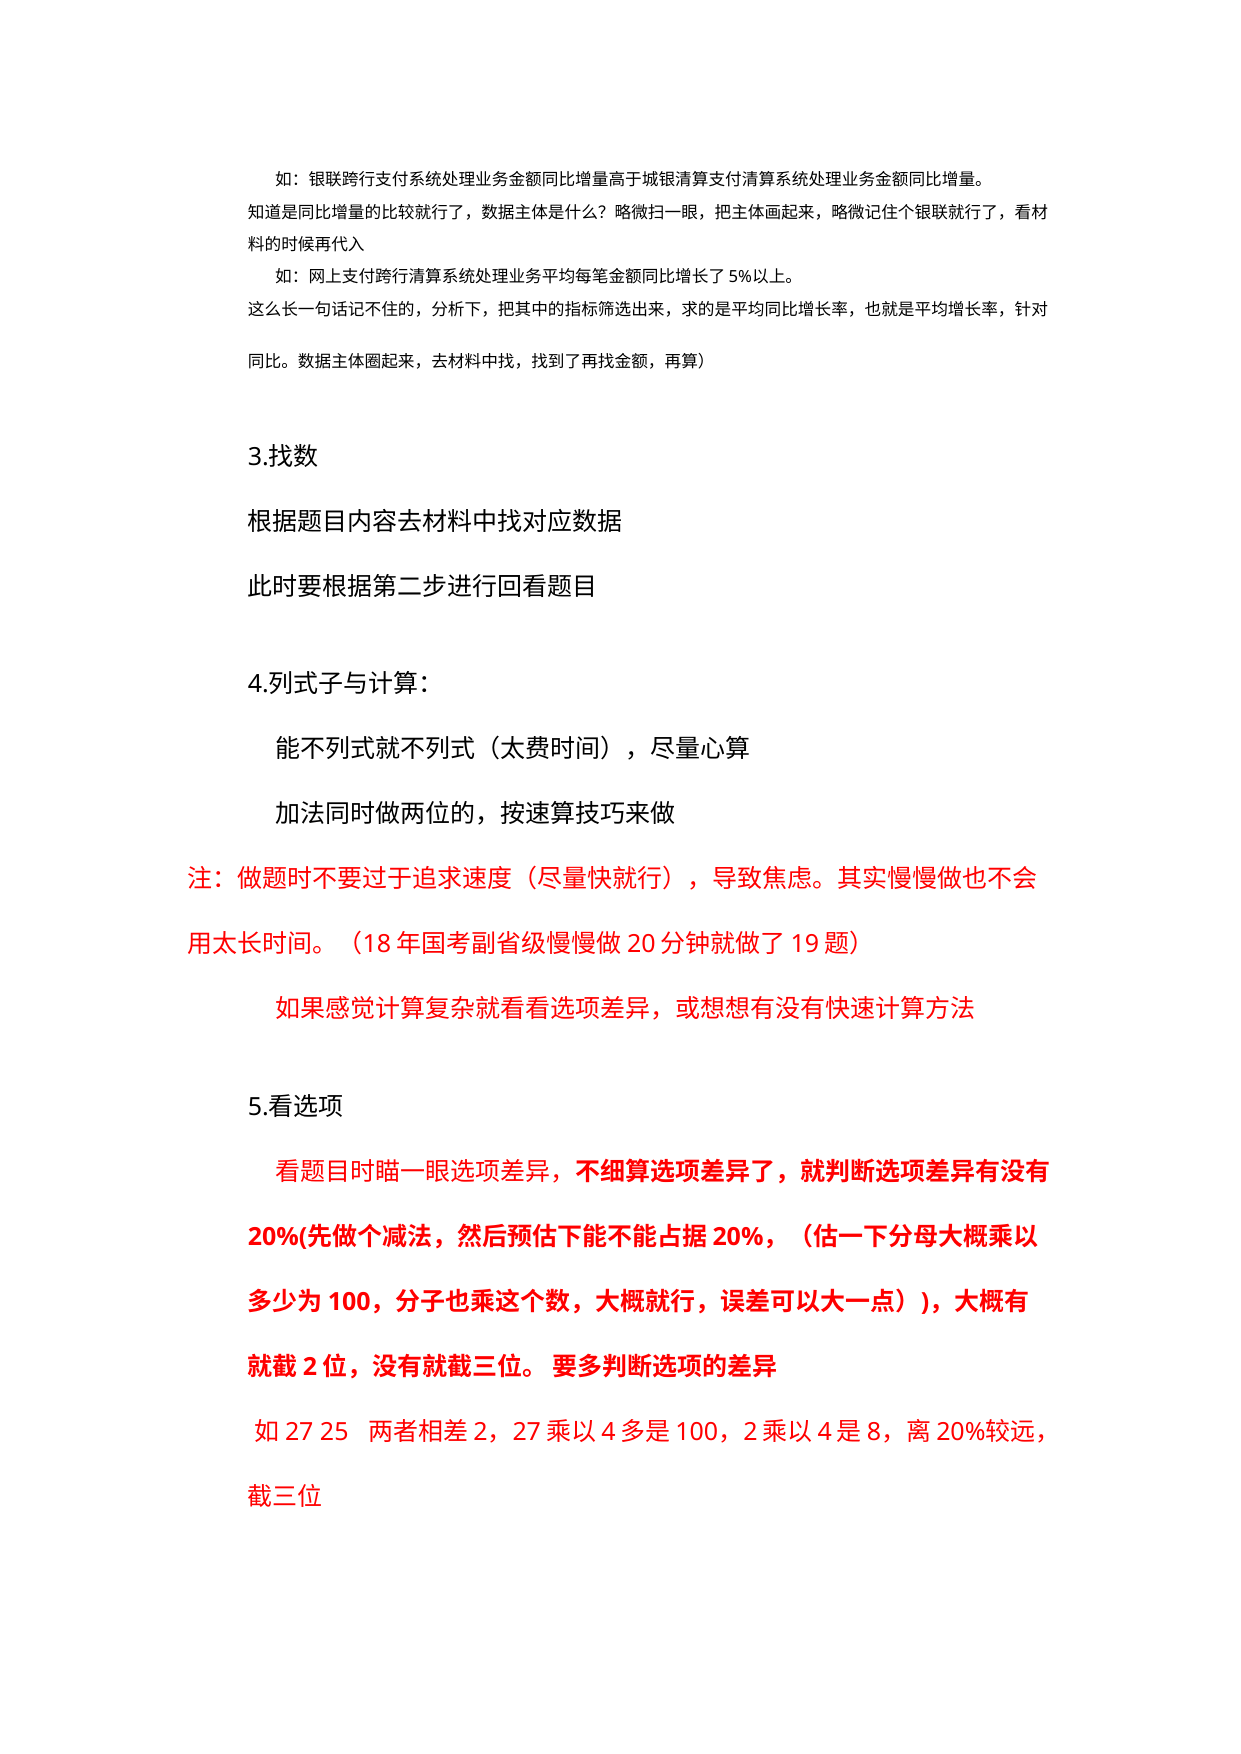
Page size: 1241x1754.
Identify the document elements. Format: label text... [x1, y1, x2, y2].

list 根据题目内容去材料中找对应数据 [248, 487, 1053, 552]
list 看题目时瞄一眼选项差异，不细算选项差异了，就判断选项差异有没有20%(先做个减法，然后预估下能不能占据20%，（估一下分母大概乘以多少为100，分子也乘这个数，大概就行，误差可以大一点）)，大概有就截2位，没有就截三位。 要多判断选项的差异 [248, 1137, 1053, 1397]
list 如：银联跨行支付系统处理业务金额同比增量高于城银清算支付清算系统处理业务金额同比增量。 [248, 162, 1053, 194]
list 如 27 25 两者相差2，27乘以4多是100，2乘以4是8，离20%较远，截三位 [248, 1397, 1053, 1527]
list 知道是同比增量的比较就行了，数据主体是什么？略微扫一眼，把主体画起来，略微记住个银联就行了，看材料的时候再代入 [248, 194, 1053, 259]
list 3.找数 [248, 422, 1053, 487]
list 如：网上支付跨行清算系统处理业务平均每笔金额同比增长了5%以上。 [248, 259, 1053, 292]
list 这么长一句话记不住的，分析下，把其中的指标筛选出来，求的是平均同比增长率，也就是平均增长率，针对同比。数据主体圈起来，去材料中找，找到了再找金额，再算） [248, 292, 1053, 389]
list 4.列式子与计算： [248, 649, 1053, 714]
list 5.看选项 [248, 1072, 1053, 1137]
text 加法同时做两位的，按速算技巧来做 [231, 779, 1053, 844]
list 能不列式就不列式（太费时间），尽量心算 [248, 714, 1053, 779]
text 注：做题时不要过于追求速度（尽量快就行），导致焦虑。其实慢慢做也不会用太长时间。（18年国考副省级慢慢做 20分钟就做了19题） [187, 844, 1053, 974]
list 如果感觉计算复杂就看看选项差异，或想想有没有快速计算方法 [248, 974, 1053, 1039]
list 此时要根据第二步进行回看题目 [248, 552, 1053, 617]
